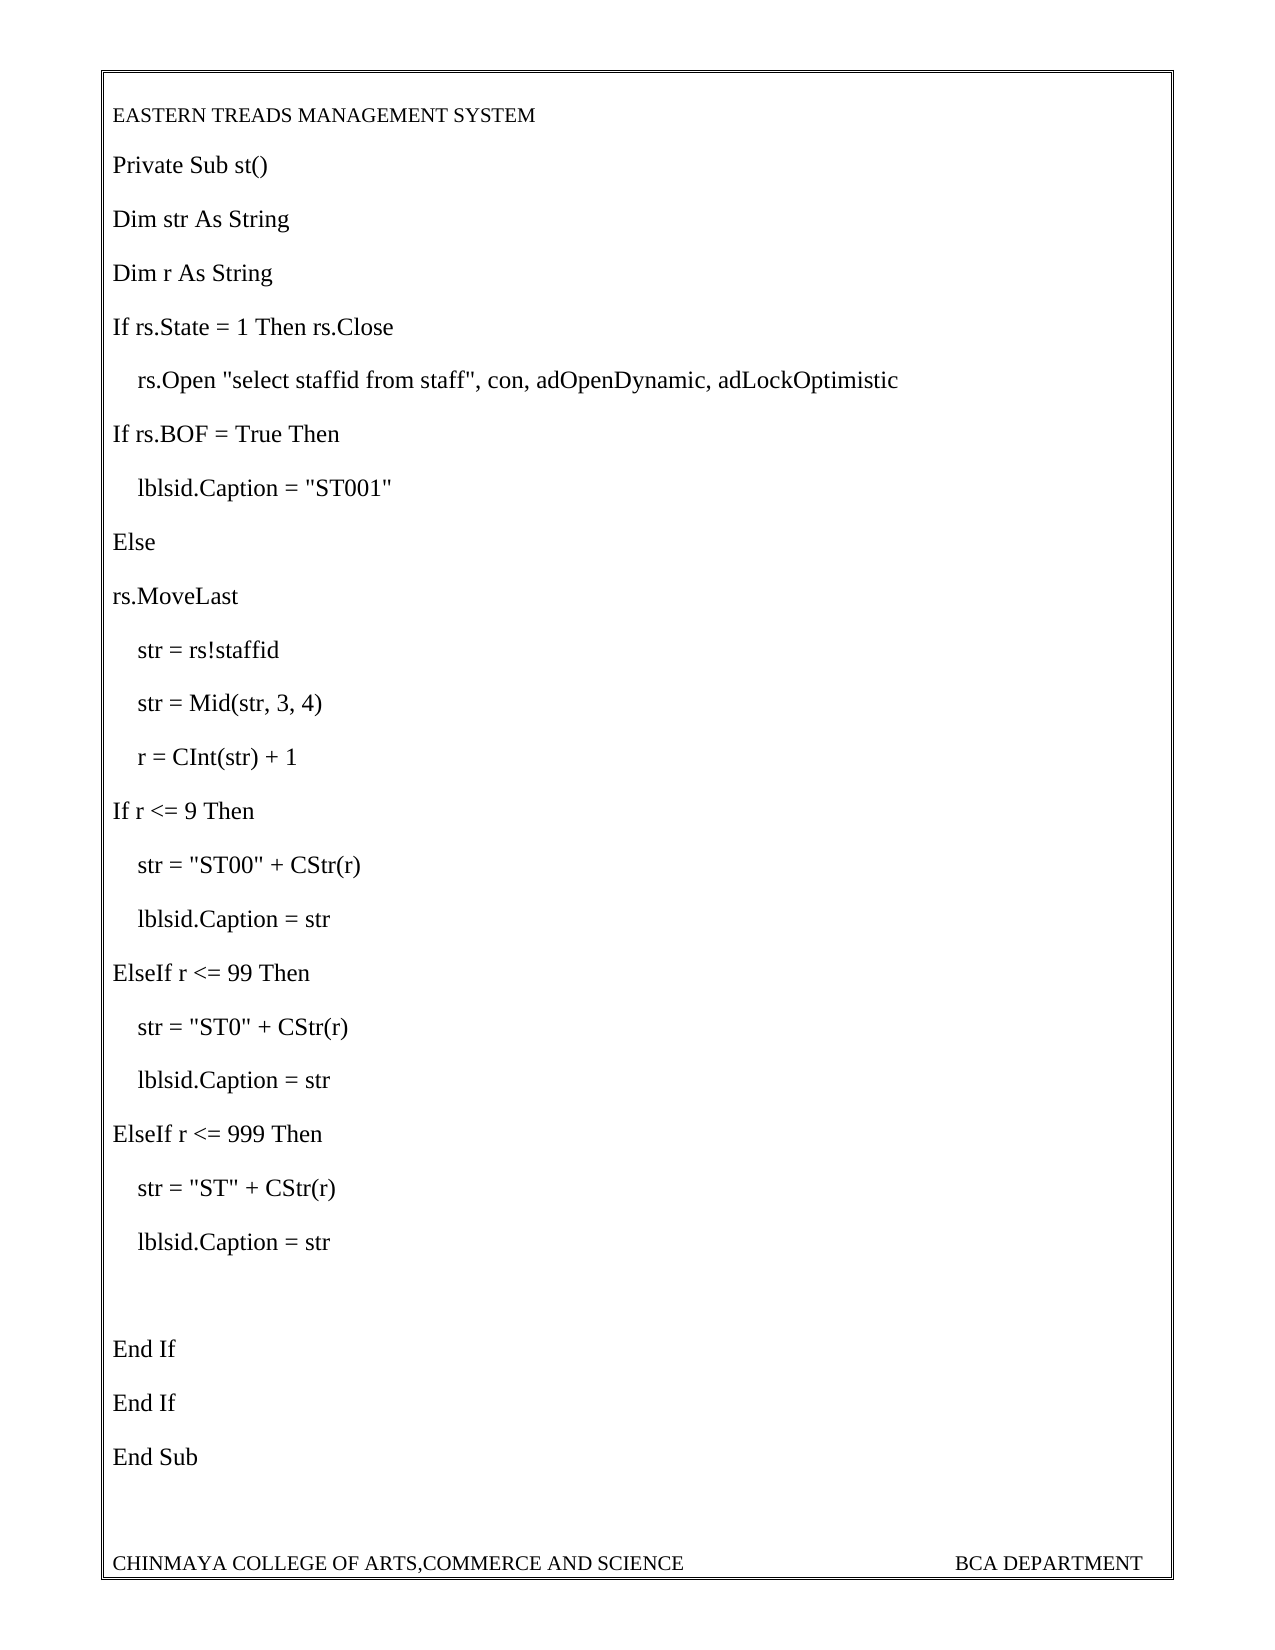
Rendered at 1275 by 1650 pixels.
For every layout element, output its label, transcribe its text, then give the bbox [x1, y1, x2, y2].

text lblsid.Caption = str [112, 1066, 1162, 1094]
text End If [112, 1388, 1162, 1417]
text End Sub [112, 1442, 1162, 1470]
text ElseIf r <= 99 Then [112, 958, 1162, 987]
text r = CInt(str) + 1 [112, 742, 1162, 771]
text If r <= 9 Then [112, 796, 1162, 825]
text If rs.BOF = True Then [112, 419, 1162, 448]
text Dim r As String [112, 258, 1162, 286]
text Else [112, 527, 1162, 556]
text str = "ST0" + CStr(r) [112, 1012, 1162, 1040]
text End If [112, 1334, 1162, 1363]
text ElseIf r <= 999 Then [112, 1119, 1162, 1148]
text Dim str As String [112, 204, 1162, 233]
text str = Mid(str, 3, 4) [112, 688, 1162, 717]
text If rs.State = 1 Then rs.Close [112, 312, 1162, 340]
text lblsid.Caption = str [112, 904, 1162, 933]
text rs.Open "select staffid from staff", con, adOpenDynamic, adLockOptimistic [112, 365, 1162, 394]
text lblsid.Caption = "ST001" [112, 473, 1162, 502]
text str = "ST" + CStr(r) [112, 1173, 1162, 1202]
text rs.MoveLast [112, 581, 1162, 609]
text str = rs!staffid [112, 635, 1162, 663]
text lblsid.Caption = str [112, 1227, 1162, 1256]
text str = "ST00" + CStr(r) [112, 850, 1162, 879]
text Private Sub st() [112, 150, 1162, 179]
